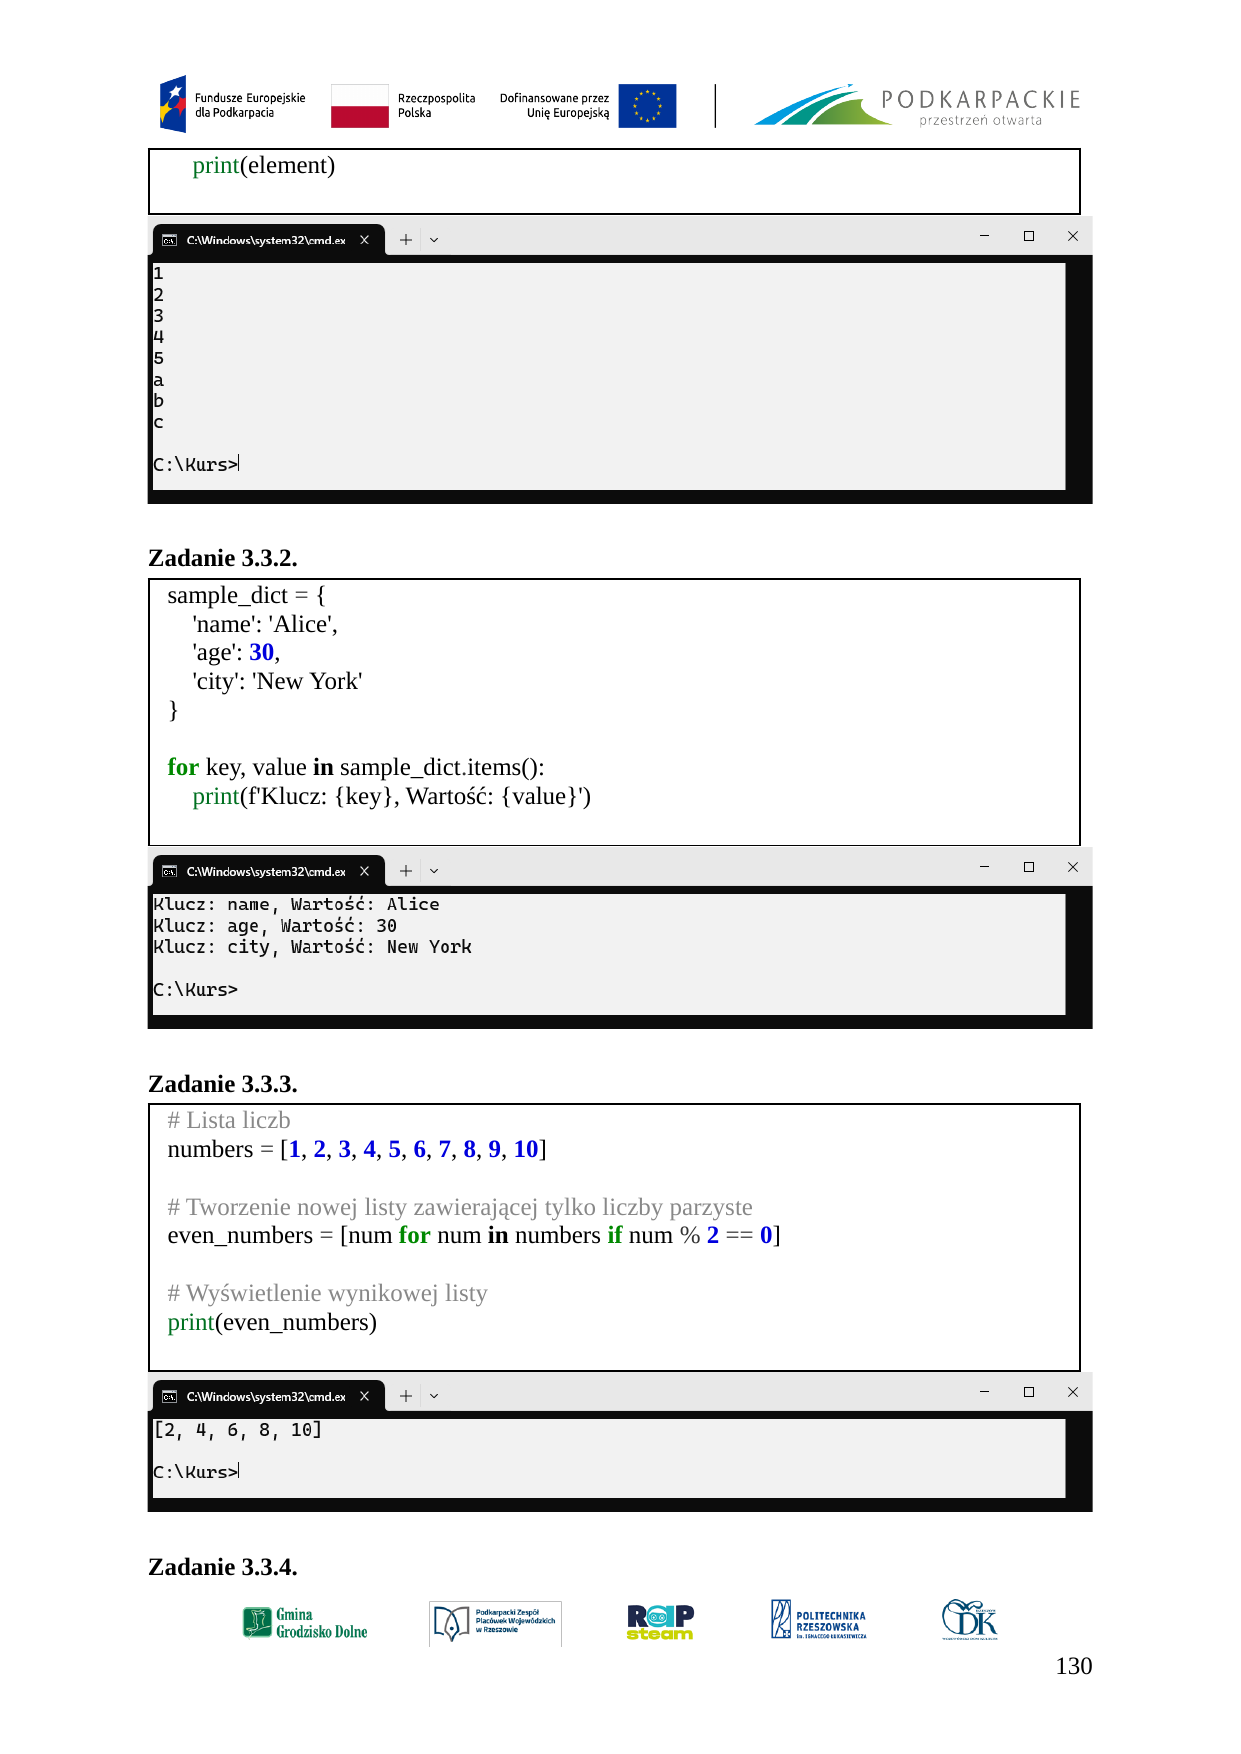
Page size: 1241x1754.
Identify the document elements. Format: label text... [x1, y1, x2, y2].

text Zadanie 3.3.3. [148, 1069, 1092, 1097]
picture [147, 60, 1093, 148]
table_header [150, 1105, 1079, 1370]
picture [242, 1585, 998, 1652]
table_header [150, 150, 1079, 213]
picture [147, 846, 1093, 1029]
table_header [150, 580, 1079, 844]
picture [147, 215, 1093, 504]
text Zadanie 3.3.2. [148, 543, 1092, 572]
text Zadanie 3.3.4. [148, 1552, 1092, 1581]
picture [147, 1372, 1093, 1512]
